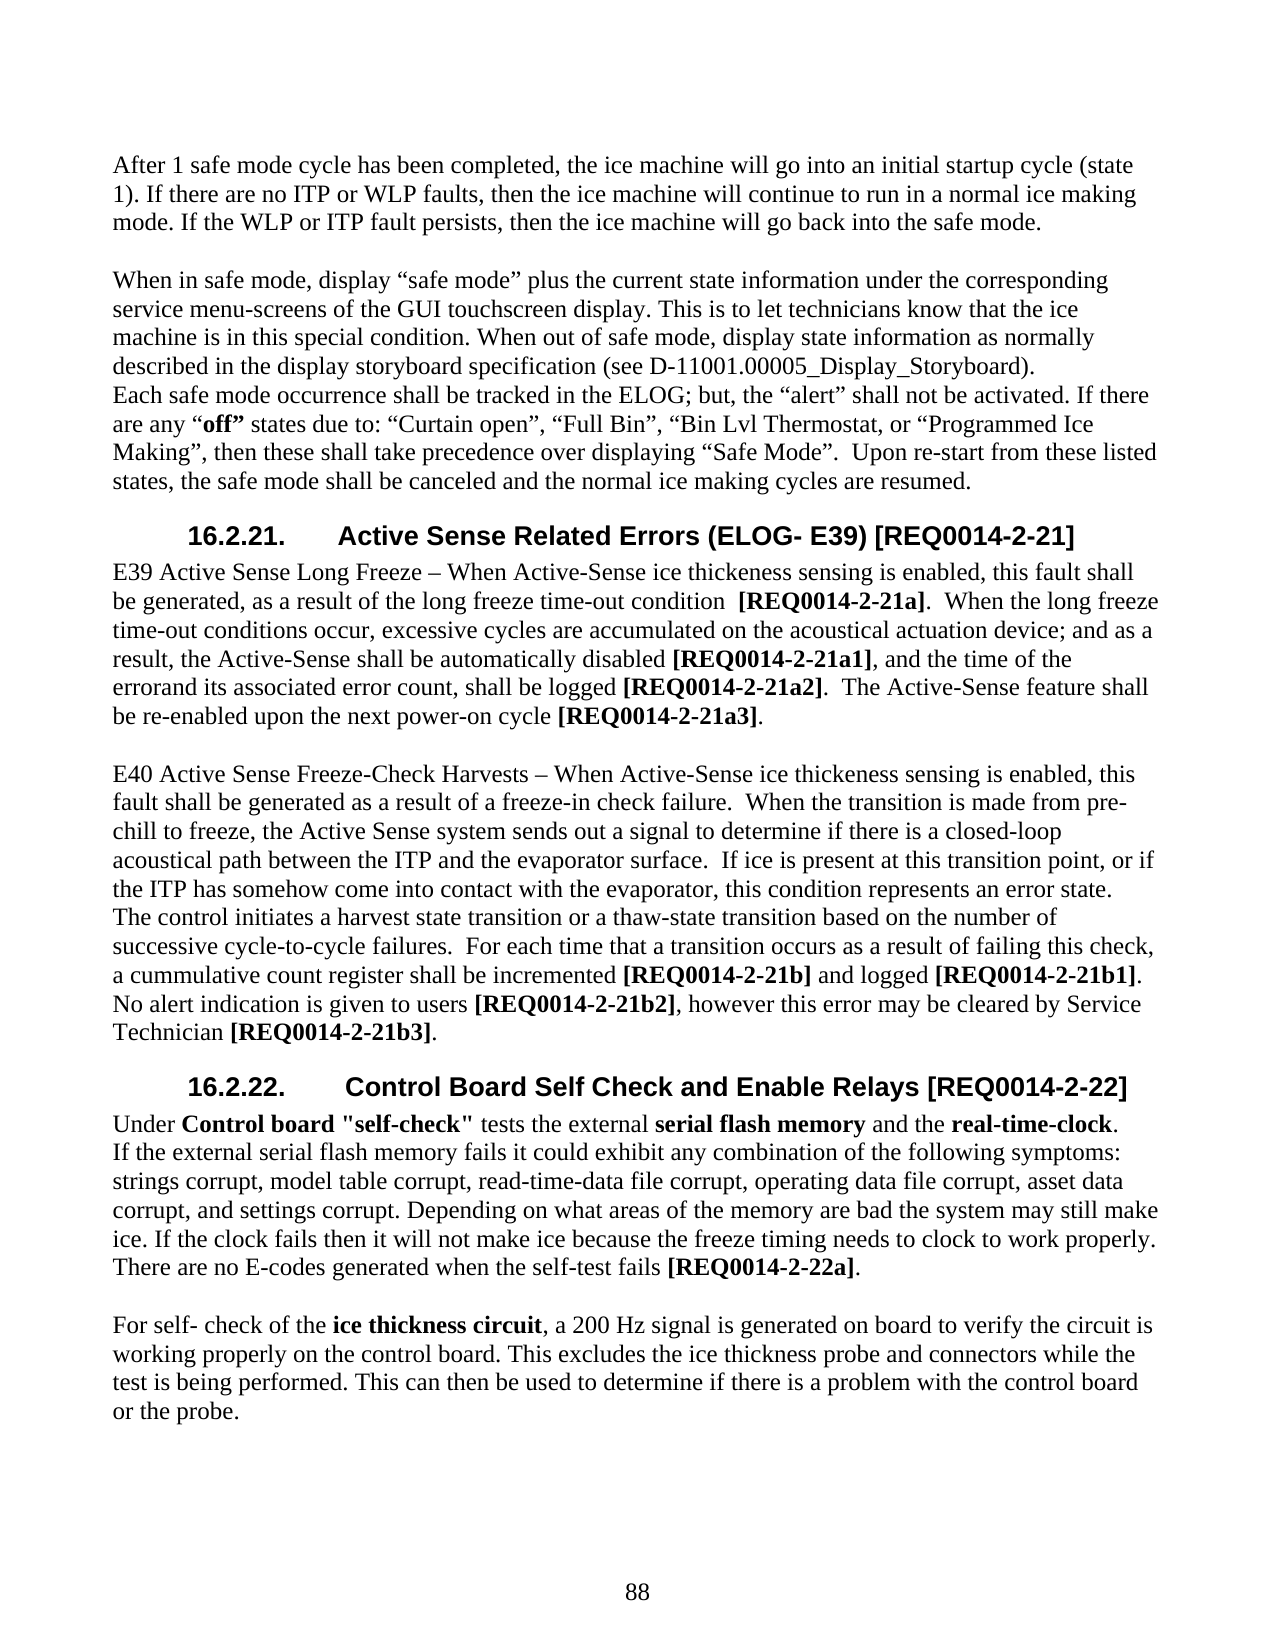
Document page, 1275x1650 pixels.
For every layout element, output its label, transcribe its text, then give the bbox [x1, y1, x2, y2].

text Each safe mode occurrence shall be tracked in the ELOG; but, the “alert” shall not be activated. If there are any “off” states due to: “Curtain open”, “Full Bin”, “Bin Lvl Thermostat, or “Programmed Ice Making”, then these shall take precedence over displaying “Safe Mode”. Upon re-start from these listed states, the safe mode shall be canceled and the normal ice making cycles are resumed. [112, 380, 1162, 495]
subtitle Active Sense Related Errors (ELOG- E39) [REQ0014-2-21] [187, 520, 1162, 551]
text If the external serial flash memory fails it could exhibit any combination of the following symptoms: strings corrupt, model table corrupt, read-time-data file corrupt, operating data file corrupt, asset data corrupt, and settings corrupt. Depending on what areas of the memory are bad the system may still make ice. If the clock fails then it will not make ice because the freeze timing needs to clock to work properly. There are no E-codes generated when the self-test fails [REQ0014-2-22a]. [112, 1137, 1162, 1281]
text E40 Active Sense Freeze-Check Harvests – When Active-Sense ice thickeness sensing is enabled, this fault shall be generated as a result of a freeze-in check failure. When the transition is made from pre-chill to freeze, the Active Sense system sends out a signal to determine if there is a closed-loop acoustical path between the ITP and the evaporator surface. If ice is present at this transition point, or if the ITP has somehow come into contact with the evaporator, this condition represents an error state. The control initiates a harvest state transition or a thaw-state transition based on the number of successive cycle-to-cycle failures. For each time that a transition occurs as a result of failing this check, a cummulative count register shall be incremented [REQ0014-2-21b] and logged [REQ0014-2-21b1]. No alert indication is given to users [REQ0014-2-21b2], however this error may be cleared by Service Technician [REQ0014-2-21b3]. [112, 759, 1162, 1046]
text E39 Active Sense Long Freeze – When Active-Sense ice thickeness sensing is enabled, this fault shall be generated, as a result of the long freeze time-out condition [REQ0014-2-21a]. When the long freeze time-out conditions occur, excessive cycles are accumulated on the acoustical actuation device; and as a result, the Active-Sense shall be automatically disabled [REQ0014-2-21a1], and the time of the errorand its associated error count, shall be logged [REQ0014-2-21a2]. The Active-Sense feature shall be re-enabled upon the next power-on cycle [REQ0014-2-21a3]. [112, 557, 1162, 730]
text Under Control board "self-check" tests the external serial flash memory and the real-time-clock. [112, 1109, 1162, 1137]
text For self- check of the ice thickness circuit, a 200 Hz signal is generated on board to verify the circuit is working properly on the control board. This excludes the ice thickness probe and connectors while the test is being performed. This can then be used to determine if there is a problem with the control board or the probe. [112, 1310, 1162, 1425]
text After 1 safe mode cycle has been completed, the ice machine will go into an initial startup cycle (state 1). If there are no ITP or WLP faults, then the ice machine will continue to run in a normal ice making mode. If the WLP or ITP fault persists, then the ice machine will go back into the safe mode. [112, 150, 1162, 236]
text When in safe mode, display “safe mode” plus the current state information under the corresponding service menu-screens of the GUI touchscreen display. This is to let technicians know that the ice machine is in this special condition. When out of safe mode, display state information as normally described in the display storyboard specification (see D-11001.00005_Display_Storyboard). [112, 265, 1162, 380]
subtitle Control Board Self Check and Enable Relays [REQ0014-2-22] [187, 1071, 1162, 1102]
